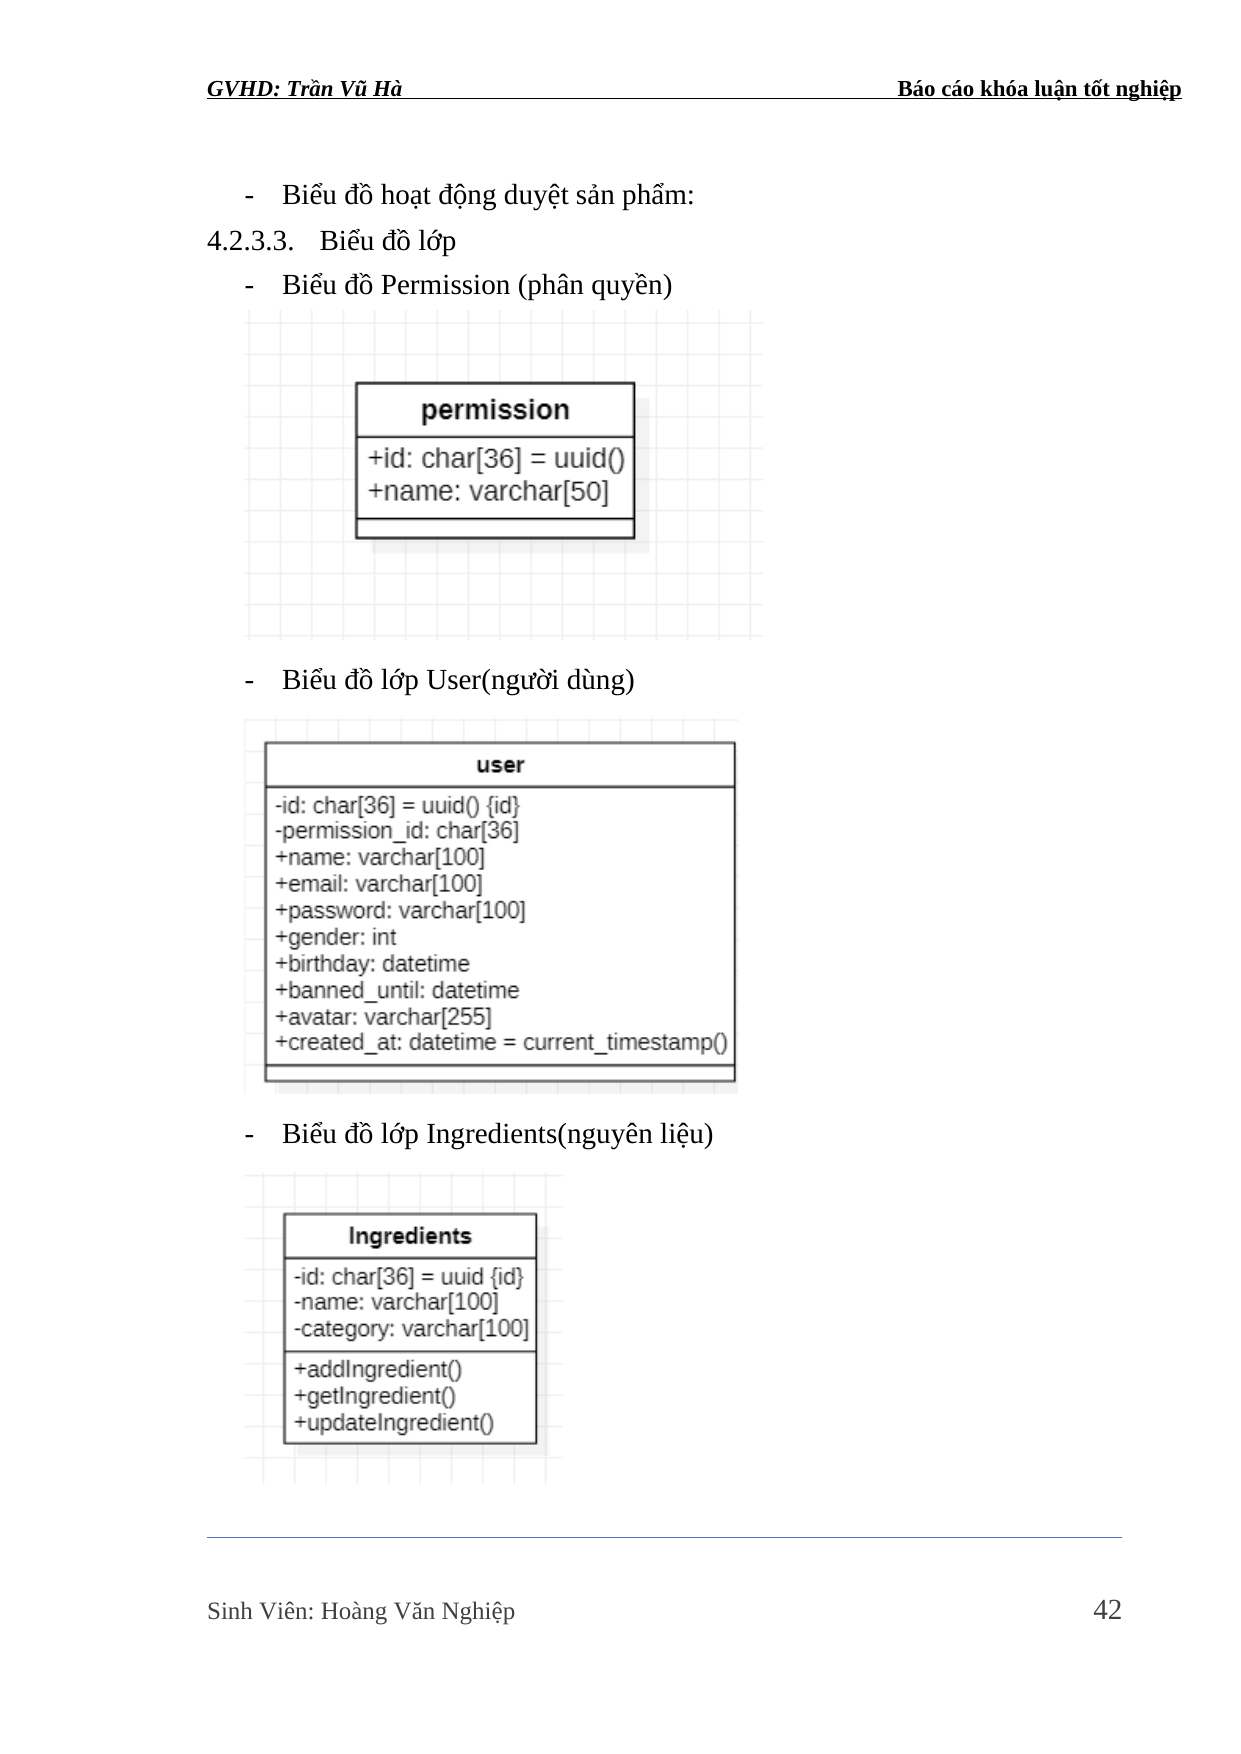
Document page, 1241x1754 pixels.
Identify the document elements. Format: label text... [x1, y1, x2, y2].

list Biểu đồ hoạt động duyệt sản phẩm: [244, 177, 1122, 211]
list Biểu đồ lớp User(người dùng) [244, 662, 1122, 696]
list Biểu đồ lớp Ingredients(nguyên liệu) [244, 1116, 1122, 1150]
picture [244, 310, 763, 640]
list Biểu đồ Permission (phân quyền) [244, 267, 1122, 300]
text Biểu đồ lớp [207, 223, 1122, 257]
picture [244, 718, 739, 1094]
picture [244, 1172, 563, 1484]
